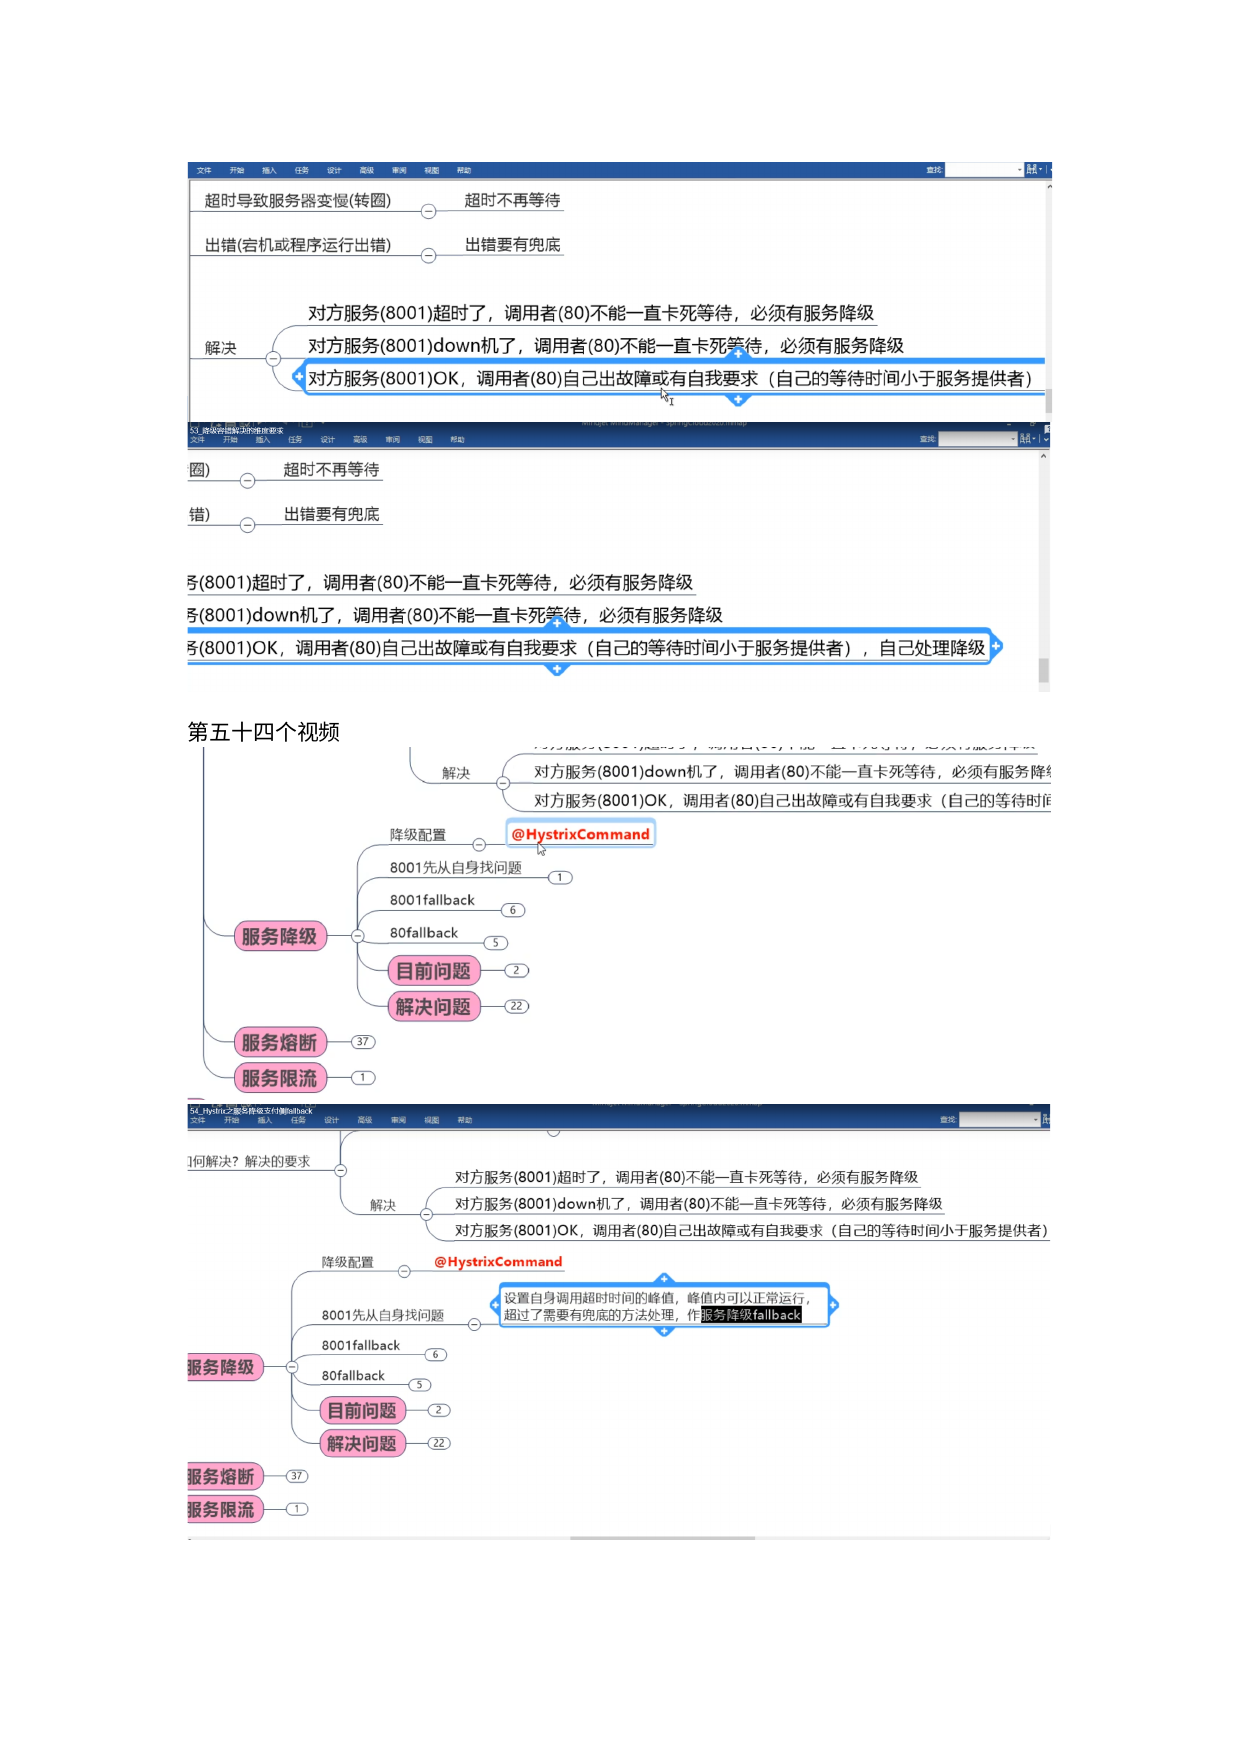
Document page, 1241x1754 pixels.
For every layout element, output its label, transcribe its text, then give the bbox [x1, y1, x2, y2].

picture [187, 747, 1051, 1100]
text 第五十四个视频 [187, 714, 1053, 747]
picture [187, 1104, 1050, 1540]
picture [187, 162, 1053, 692]
